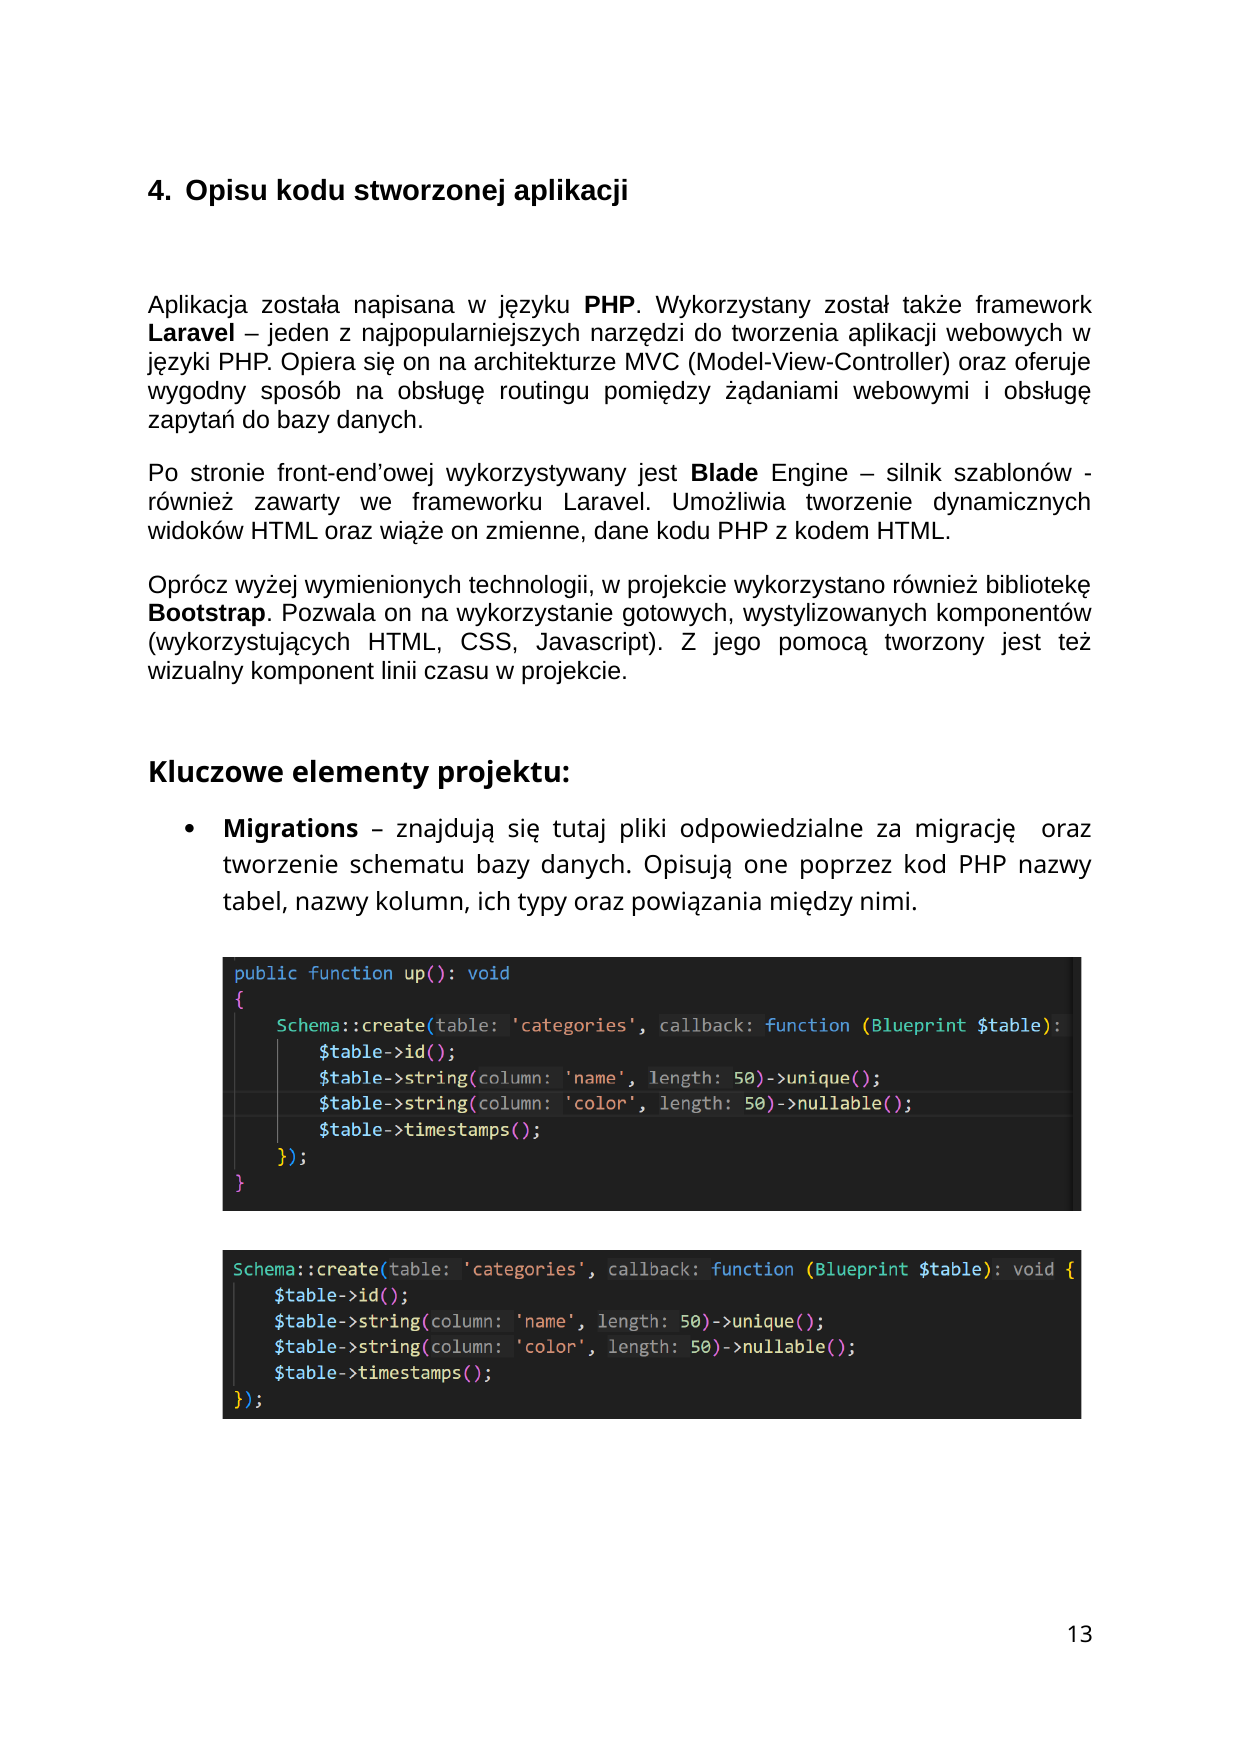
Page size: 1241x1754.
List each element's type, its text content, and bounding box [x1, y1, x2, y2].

list Migrations – znajdują się tutaj pliki odpowiedzialne za migrację oraz tworzenie schematu bazy danych. Opisują one poprzez kod PHP nazwy tabel, nazwy kolumn, ich typy oraz powiązania między nimi. [185, 810, 1093, 918]
picture [222, 957, 1082, 1211]
list Opisu kodu stworzonej aplikacji [148, 173, 1093, 206]
picture [222, 1250, 1082, 1419]
text Kluczowe elementy projektu: [148, 751, 1093, 791]
text Oprócz wyżej wymienionych technologii, w projekcie wykorzystano również bibliotekę Bootstrap. Pozwala on na wykorzystanie gotowych, wystylizowanych komponentów (wykorzystujących HTML, CSS, Javascript). Z jego pomocą tworzony jest też wizualny komponent linii czasu w projekcie. [148, 570, 1093, 685]
text Po stronie front-end’owej wykorzystywany jest Blade Engine – silnik szablonów -również zawarty we frameworku Laravel. Umożliwia tworzenie dynamicznych widoków HTML oraz wiąże on zmienne, dane kodu PHP z kodem HTML. [148, 458, 1093, 545]
text Aplikacja została napisana w języku PHP. Wykorzystany został także framework Laravel – jeden z najpopularniejszych narzędzi do tworzenia aplikacji webowych w języki PHP. Opiera się on na architekturze MVC (Model-View-Controller) oraz oferuje wygodny sposób na obsługę routingu pomiędzy żądaniami webowymi i obsługę zapytań do bazy danych. [148, 290, 1093, 433]
